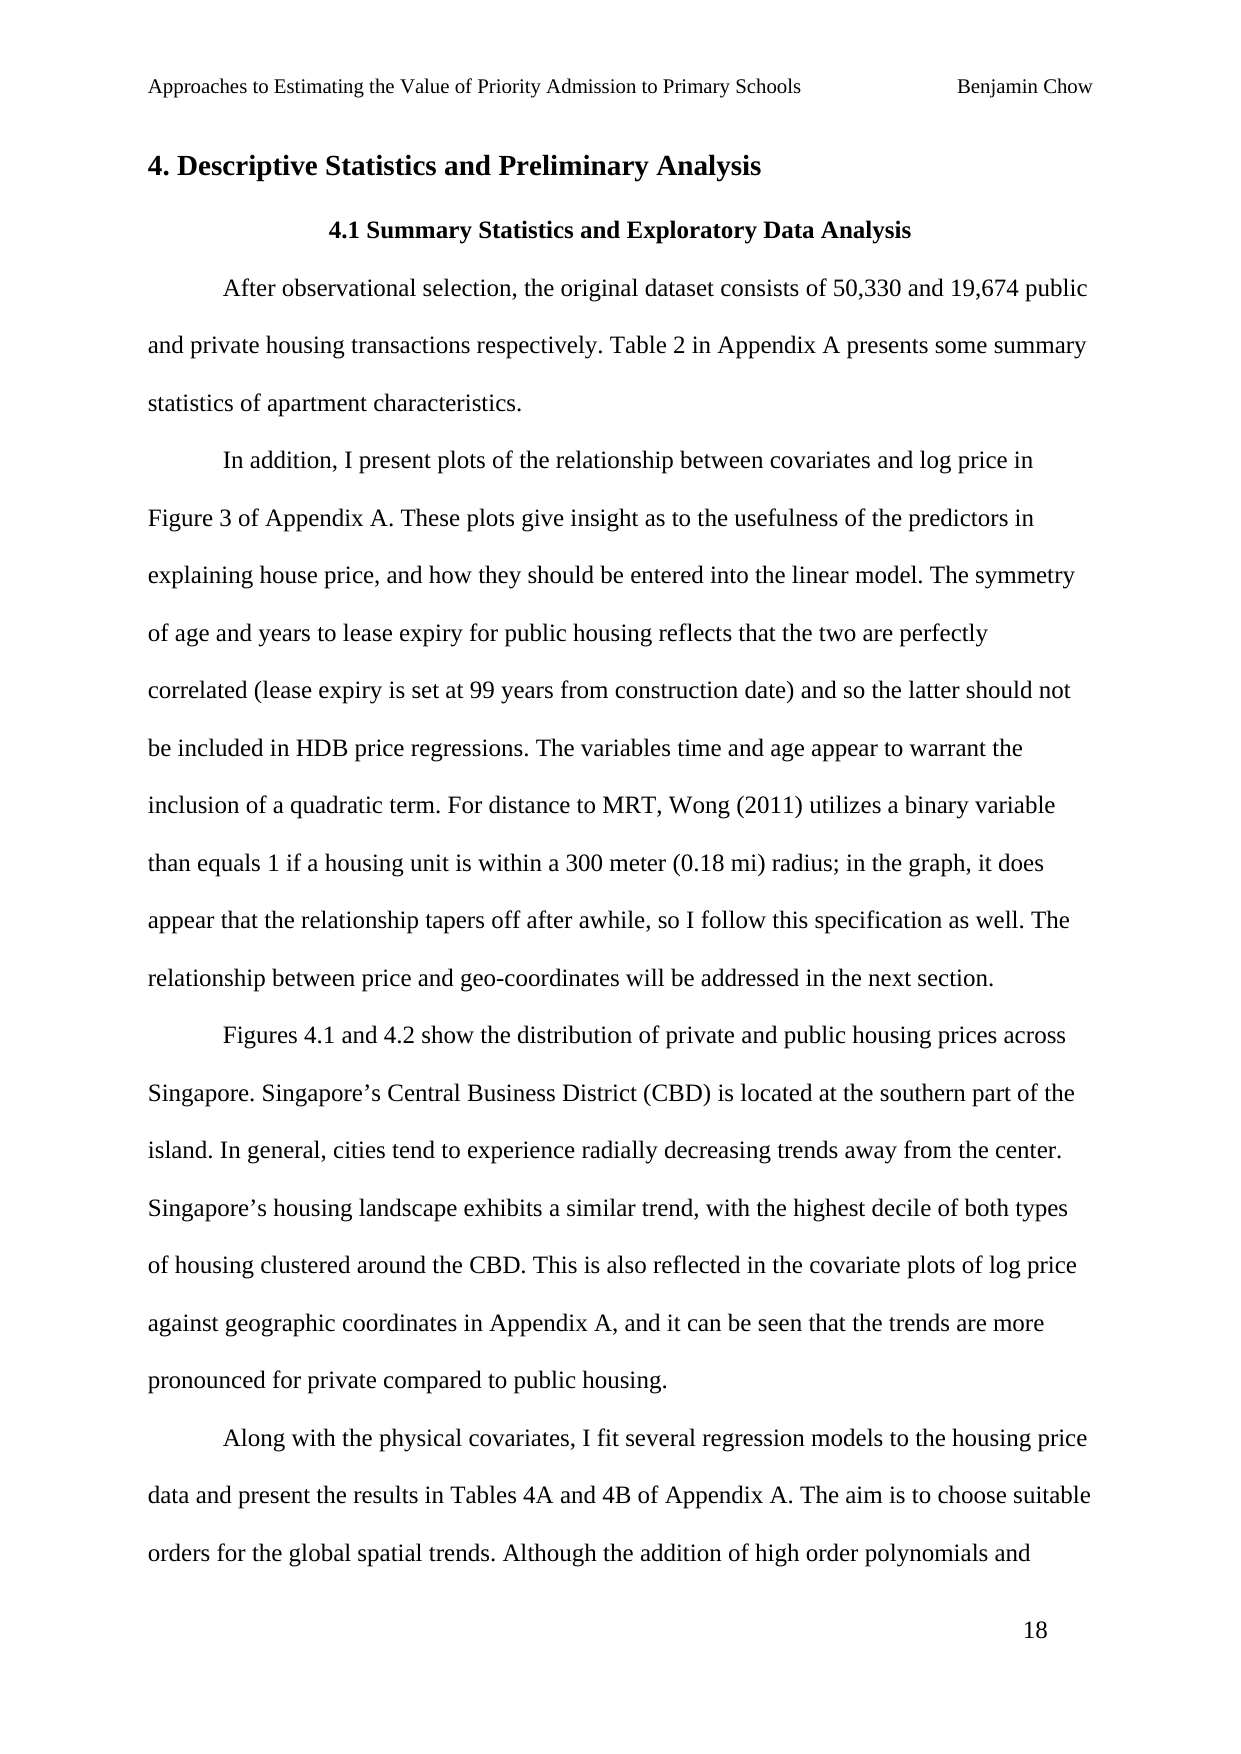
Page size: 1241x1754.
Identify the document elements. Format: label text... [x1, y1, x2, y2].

text In addition, I present plots of the relationship between covariates and log price in Figure 3 of Appendix A. These plots give insight as to the usefulness of the predictors in explaining house price, and how they should be entered into the linear model. The symmetry of age and years to lease expiry for public housing reflects that the two are perfectly correlated (lease expiry is set at 99 years from construction date) and so the latter should not be included in HDB price regressions. The variables time and age appear to warrant the inclusion of a quadratic term. For distance to MRT, Wong (2011) utilizes a binary variable than equals 1 if a housing unit is within a 300 meter (0.18 mi) radius; in the graph, it does appear that the relationship tapers off after awhile, so I follow this specification as well. The relationship between price and geo-coordinates will be addressed in the next section. [148, 445, 1092, 992]
text 4. Descriptive Statistics and Preliminary Analysis [148, 148, 1092, 181]
text After observational selection, the original dataset consists of 50,330 and 19,674 public and private housing transactions respectively. Table 2 in Appendix A presents some summary statistics of apartment characteristics. [148, 273, 1092, 417]
text Figures 4.1 and 4.2 show the distribution of private and public housing prices across Singapore. Singapore’s Central Business District (CBD) is located at the southern part of the island. In general, cities tend to experience radially decreasing trends away from the center. Singapore’s housing landscape exhibits a similar trend, with the highest decile of both types of housing clustered around the CBD. This is also reflected in the covariate plots of log price against geographic coordinates in Appendix A, and it can be seen that the trends are more pronounced for private compared to public housing. [148, 1020, 1092, 1394]
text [148, 1423, 1092, 1567]
text 4.1 Summary Statistics and Exploratory Data Analysis [148, 215, 1092, 244]
